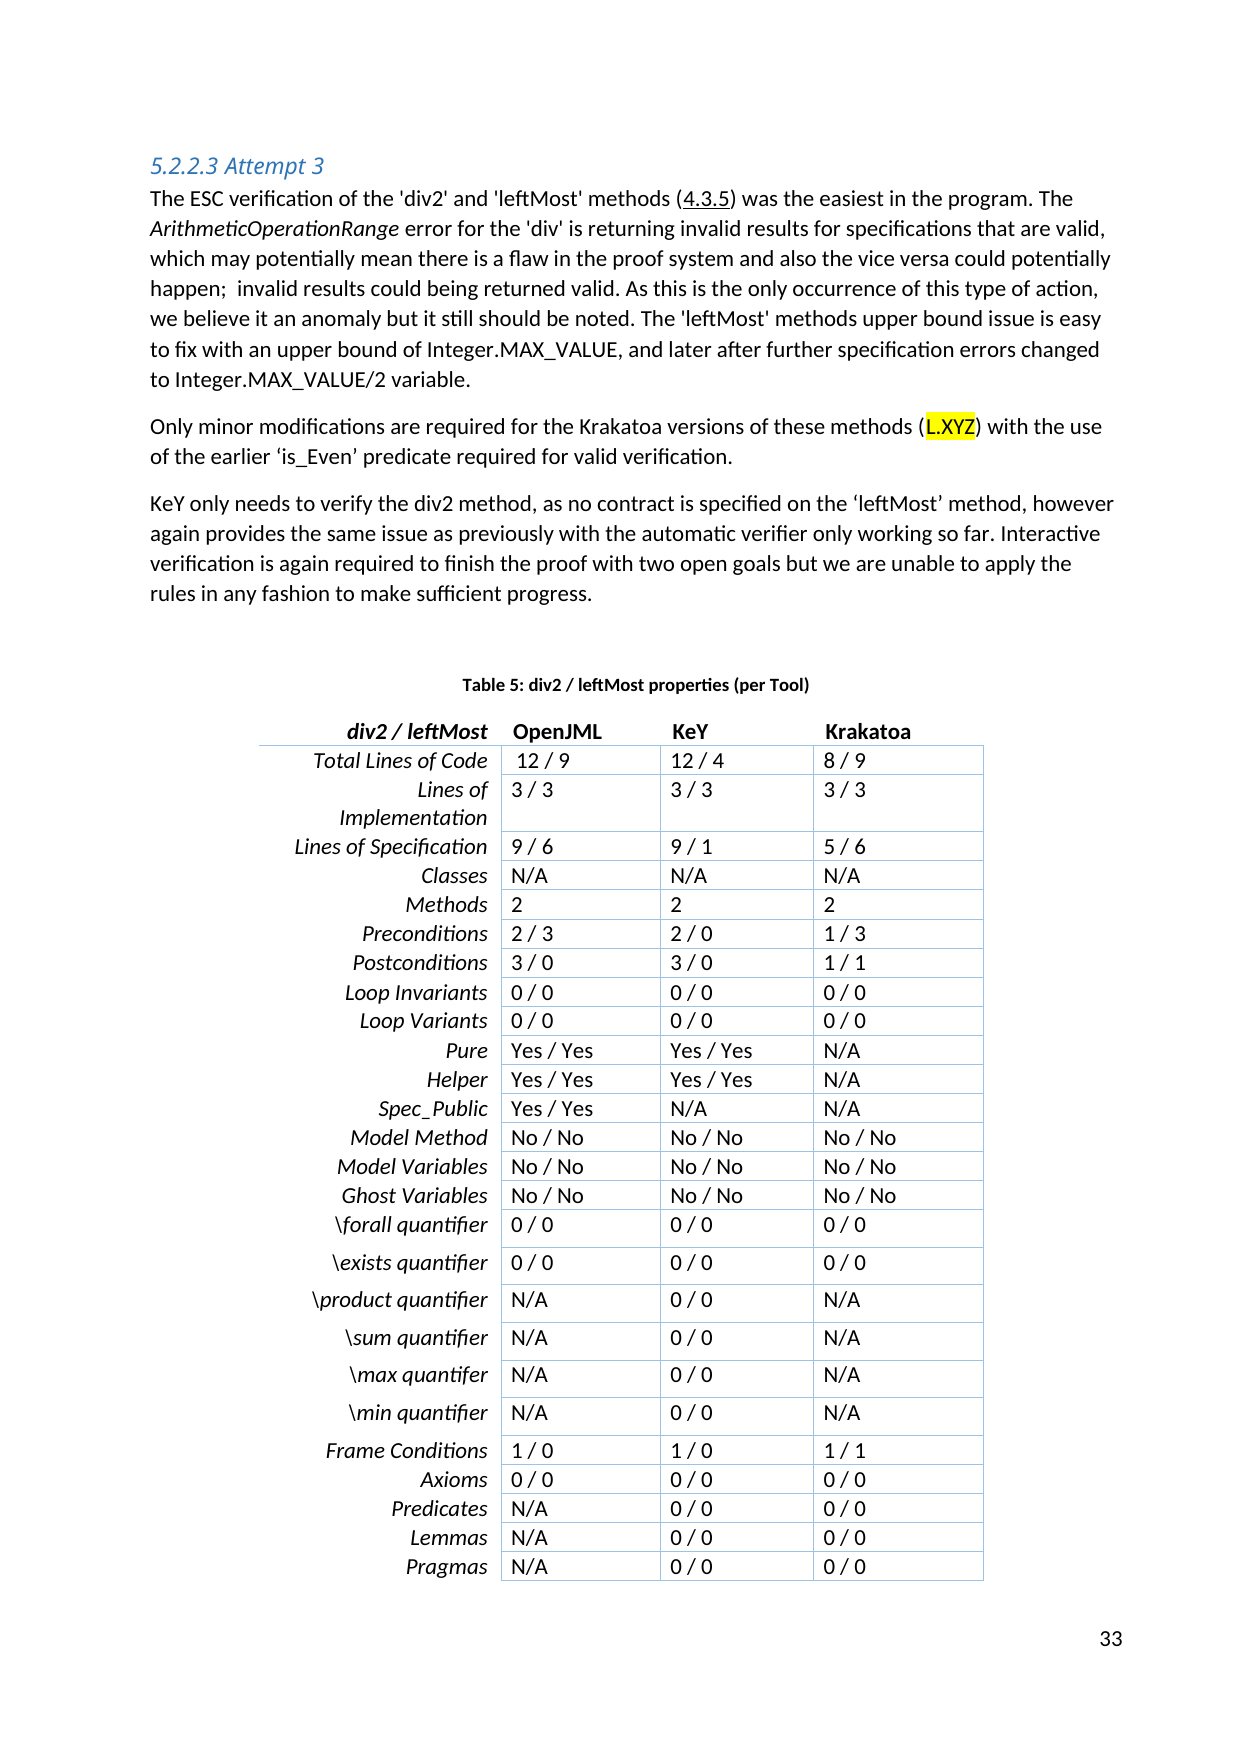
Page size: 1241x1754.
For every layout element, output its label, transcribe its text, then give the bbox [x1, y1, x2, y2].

table_cell No / No [814, 1152, 983, 1180]
table_cell 0 / 0 [814, 1465, 983, 1493]
table_cell \forall quantifier [259, 1209, 501, 1247]
table_cell No / No [661, 1152, 813, 1180]
table_cell Ghost Variables [259, 1180, 501, 1209]
table_cell 0 / 0 [661, 1323, 813, 1359]
table_header Krakatoa [814, 717, 984, 745]
table_cell 0 / 0 [661, 978, 813, 1006]
table_cell 0 / 0 [661, 1494, 813, 1522]
table_cell N/A [502, 1523, 660, 1551]
table_cell 2 [502, 890, 660, 918]
table_cell 0 / 0 [661, 1210, 813, 1247]
table_cell N/A [814, 1065, 983, 1093]
table_cell 9 / 6 [502, 832, 660, 860]
table_cell 1 / 1 [814, 949, 983, 977]
table_cell 1 / 0 [661, 1436, 813, 1464]
table_cell 0 / 0 [661, 1007, 813, 1035]
table_cell 1 / 3 [814, 920, 983, 947]
table_cell 2 [814, 890, 983, 918]
table_cell 3 / 3 [502, 775, 660, 831]
table_cell N/A [814, 861, 983, 889]
table_cell 1 / 0 [502, 1436, 660, 1464]
table_cell Postconditions [259, 948, 501, 977]
table_cell 2 / 3 [502, 920, 660, 947]
table_cell N/A [661, 1094, 813, 1122]
table_cell 0 / 0 [502, 978, 660, 1006]
table_cell 0 / 0 [661, 1361, 813, 1397]
table_cell \max quantifer [259, 1360, 501, 1397]
table_cell 0 / 0 [502, 1248, 660, 1284]
table_cell Spec_Public [259, 1093, 501, 1122]
table_cell Methods [259, 889, 501, 918]
table_cell 0 / 0 [814, 1494, 983, 1522]
table_cell Yes / Yes [502, 1094, 660, 1122]
table_cell Pure [259, 1035, 501, 1064]
table_cell 1 / 1 [814, 1436, 983, 1464]
table_header div2 / leftMost [259, 717, 501, 745]
table_cell Total Lines of Code [259, 746, 501, 774]
table_header OpenJML [501, 717, 660, 745]
table_cell Frame Conditions [259, 1435, 501, 1464]
table_cell No / No [661, 1181, 813, 1209]
table_cell No / No [502, 1152, 660, 1180]
table_cell Predicates [259, 1493, 501, 1522]
table_cell N/A [502, 1494, 660, 1522]
table_cell N/A [814, 1285, 983, 1322]
table_cell 3 / 3 [814, 775, 983, 831]
table_cell No / No [502, 1181, 660, 1209]
table_cell 0 / 0 [814, 978, 983, 1006]
table_cell 0 / 0 [502, 1210, 660, 1247]
table_cell \product quantifier [259, 1284, 501, 1322]
table_cell 0 / 0 [502, 1007, 660, 1035]
table_cell 3 / 0 [502, 949, 660, 977]
table_cell Lemmas [259, 1522, 501, 1551]
table_cell Model Variables [259, 1151, 501, 1180]
table_cell N/A [814, 1323, 983, 1359]
table_cell 3 / 0 [661, 949, 813, 977]
table_cell Lines of Specification [259, 831, 501, 860]
table_cell Loop Invariants [259, 977, 501, 1006]
table_cell 0 / 0 [661, 1398, 813, 1435]
table_cell 12 / 9 [502, 746, 660, 774]
table_cell No / No [814, 1181, 983, 1209]
table_cell No / No [502, 1123, 660, 1151]
table_cell Loop Variants [259, 1006, 501, 1035]
table_cell 0 / 0 [661, 1285, 813, 1322]
table_cell Preconditions [259, 919, 501, 947]
table_cell 2 [661, 890, 813, 918]
table_cell N/A [502, 1552, 660, 1580]
table_cell No / No [661, 1123, 813, 1151]
table_header KeY [660, 717, 813, 745]
table_cell Classes [259, 860, 501, 889]
table_cell 0 / 0 [814, 1210, 983, 1247]
table_cell 0 / 0 [661, 1248, 813, 1284]
table_cell Pragmas [259, 1551, 501, 1580]
table_cell N/A [502, 1285, 660, 1322]
table_cell Yes / Yes [502, 1065, 660, 1093]
text KeY only needs to verify the div2 method, as no contract is specified on the ‘leftMost’ method, however again provides the same issue as previously with the automatic verifier only working so far. Interactive verification is again required to finish the proof with two open goals but we are unable to apply the rules in any fashion to make sufficient progress. [150, 489, 1122, 608]
table_cell N/A [814, 1361, 983, 1397]
table_cell 0 / 0 [814, 1248, 983, 1284]
table_cell N/A [502, 861, 660, 889]
table_cell Lines of Implementation [259, 774, 501, 831]
subtitle 5.2.2.3 Attempt 3 [150, 150, 1122, 181]
text Only minor modifications are required for the Krakatoa versions of these methods (L.XYZ) with the use of the earlier ‘is_Even’ predicate required for valid verification. [150, 412, 1122, 470]
table_cell \min quantifier [259, 1397, 501, 1435]
table_cell 0 / 0 [814, 1523, 983, 1551]
table_cell Yes / Yes [502, 1036, 660, 1064]
table_cell N/A [814, 1094, 983, 1122]
table_cell 0 / 0 [661, 1523, 813, 1551]
table_cell 0 / 0 [814, 1552, 983, 1580]
table_cell 0 / 0 [502, 1465, 660, 1493]
table_cell Helper [259, 1064, 501, 1093]
table_cell 3 / 3 [661, 775, 813, 831]
table_cell \sum quantifier [259, 1322, 501, 1359]
table_cell 12 / 4 [661, 746, 813, 774]
table_cell N/A [661, 861, 813, 889]
table_cell N/A [502, 1323, 660, 1359]
table_cell 0 / 0 [661, 1552, 813, 1580]
table_cell 0 / 0 [661, 1465, 813, 1493]
table_cell No / No [814, 1123, 983, 1151]
table_cell 5 / 6 [814, 832, 983, 860]
table_cell N/A [502, 1398, 660, 1435]
table_cell N/A [814, 1398, 983, 1435]
text The ESC verification of the 'div2' and 'leftMost' methods (4.3.5) was the easiest in the program. The ArithmeticOperationRange error for the 'div' is returning invalid results for specifications that are valid, which may potentially mean there is a flaw in the proof system and also the vice versa could potentially happen; invalid results could being returned valid. As this is the only occurrence of this type of action, we believe it an anomaly but it still should be noted. The 'leftMost' methods upper bound issue is easy to fix with an upper bound of Integer.MAX_VALUE, and later after further specification errors changed to Integer.MAX_VALUE/2 variable. [150, 184, 1122, 393]
table_cell Yes / Yes [661, 1065, 813, 1093]
table_cell \exists quantifier [259, 1247, 501, 1284]
table_cell 2 / 0 [661, 920, 813, 947]
table_cell Yes / Yes [661, 1036, 813, 1064]
table_cell 8 / 9 [814, 746, 983, 774]
table_cell 0 / 0 [814, 1007, 983, 1035]
table_cell Model Method [259, 1122, 501, 1151]
table_cell N/A [502, 1361, 660, 1397]
table_cell 9 / 1 [661, 832, 813, 860]
table_cell N/A [814, 1036, 983, 1064]
table_cell Axioms [259, 1464, 501, 1493]
